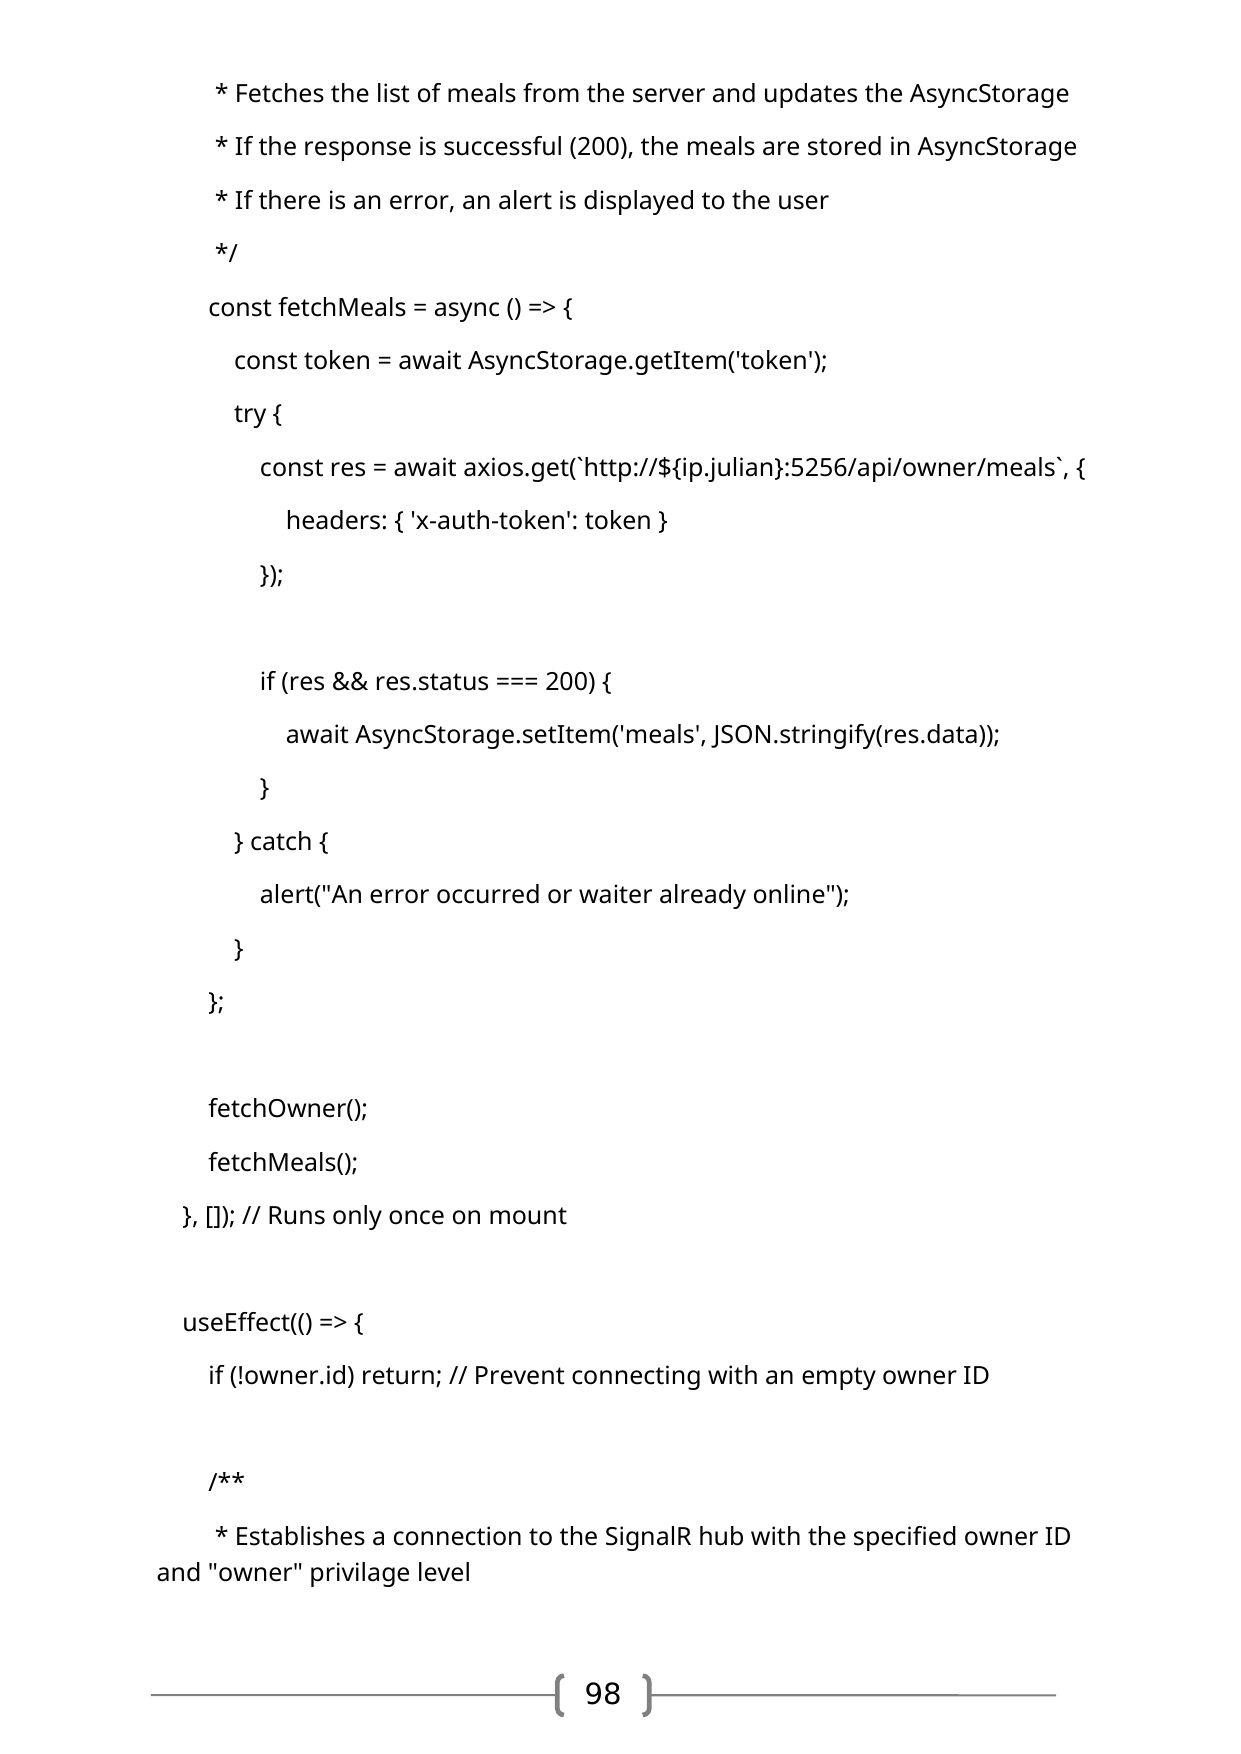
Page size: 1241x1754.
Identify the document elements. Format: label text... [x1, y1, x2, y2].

text headers: { 'x-auth-token': token } [156, 503, 1088, 537]
text * If the response is successful (200), the meals are stored in AsyncStorage [156, 129, 1088, 163]
text useEffect(() => { [156, 1304, 1088, 1338]
text } [156, 770, 1088, 804]
text const token = await AsyncStorage.getItem('token'); [156, 343, 1088, 377]
text * Fetches the list of meals from the server and updates the AsyncStorage [156, 75, 1088, 109]
text }); [156, 556, 1088, 590]
text try { [156, 396, 1088, 430]
text if (!owner.id) return; // Prevent connecting with an empty owner ID [156, 1358, 1088, 1392]
text const res = await axios.get(`http://${ip.julian}:5256/api/owner/meals`, { [156, 449, 1088, 483]
text }, []); // Runs only once on mount [156, 1198, 1088, 1232]
text }; [156, 984, 1088, 1018]
text /** [156, 1465, 1088, 1499]
text * If there is an error, an alert is displayed to the user [156, 182, 1088, 216]
text alert("An error occurred or waiter already online"); [156, 877, 1088, 911]
text } catch { [156, 823, 1088, 858]
text const fetchMeals = async () => { [156, 289, 1088, 323]
text if (res && res.status === 200) { [156, 663, 1088, 697]
text */ [156, 236, 1088, 270]
text await AsyncStorage.setItem('meals', JSON.stringify(res.data)); [156, 717, 1088, 751]
text fetchOwner(); [156, 1091, 1088, 1125]
text * Establishes a connection to the SignalR hub with the specified owner ID and "owner" privilage level [156, 1518, 1088, 1589]
text fetchMeals(); [156, 1144, 1088, 1178]
text } [156, 930, 1088, 964]
